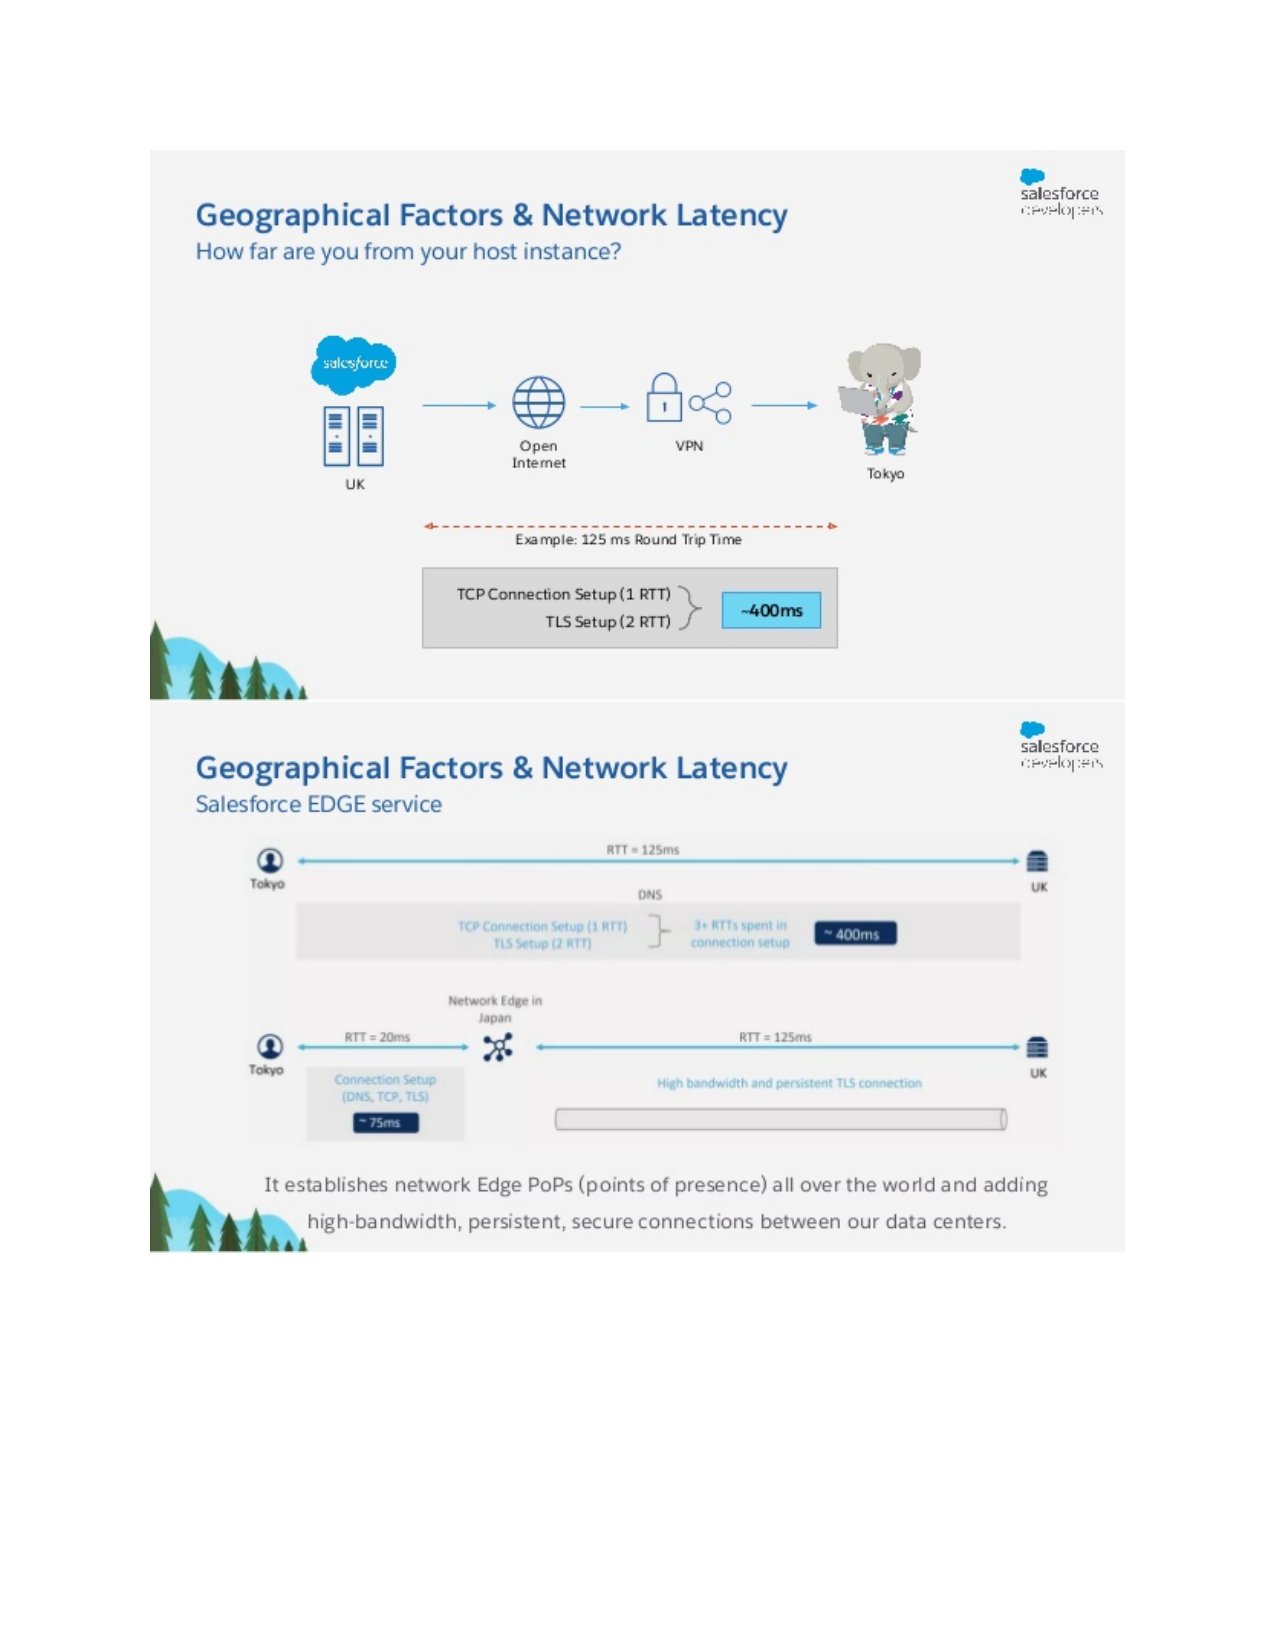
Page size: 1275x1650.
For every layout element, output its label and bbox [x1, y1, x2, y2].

picture [150, 150, 1125, 701]
picture [150, 702, 1125, 1253]
